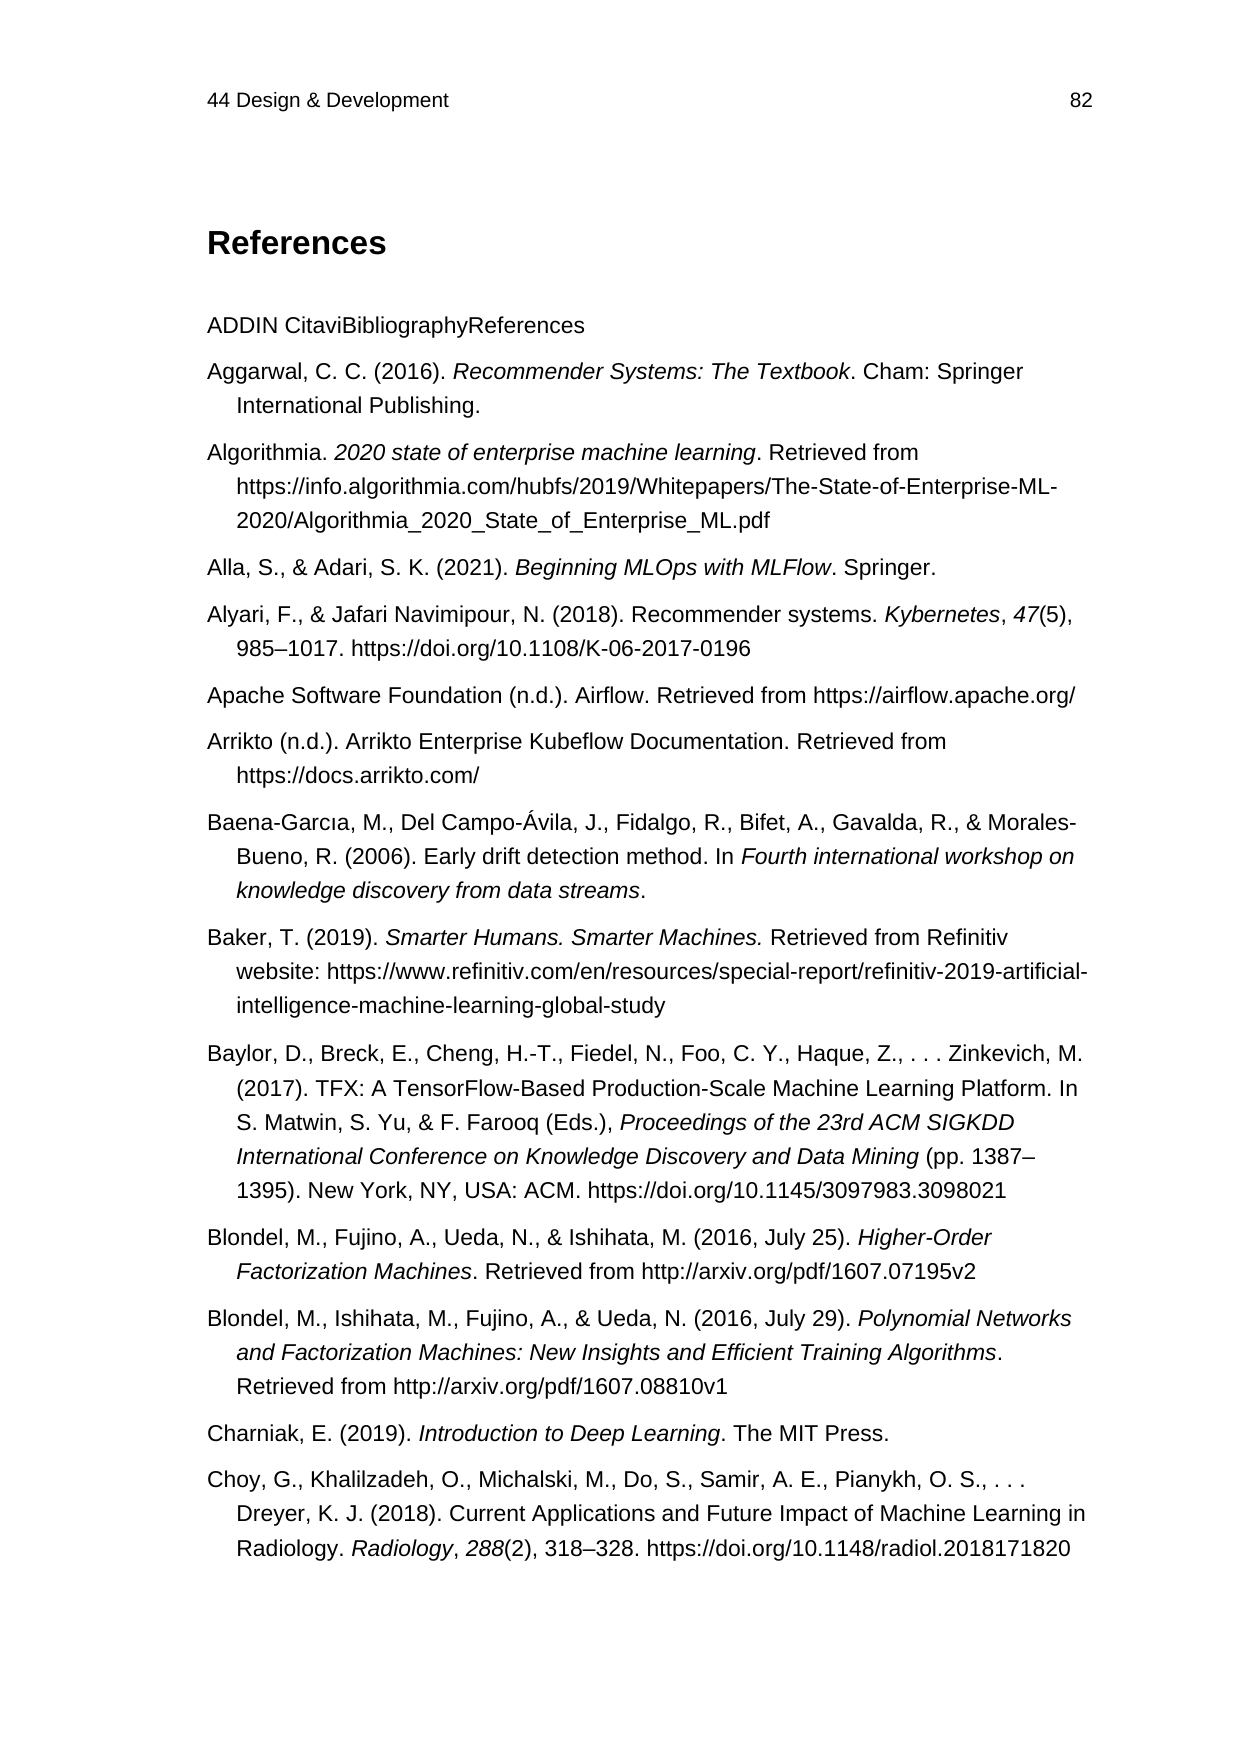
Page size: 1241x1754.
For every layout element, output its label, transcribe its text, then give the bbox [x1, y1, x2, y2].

subtitle References [207, 223, 1092, 261]
